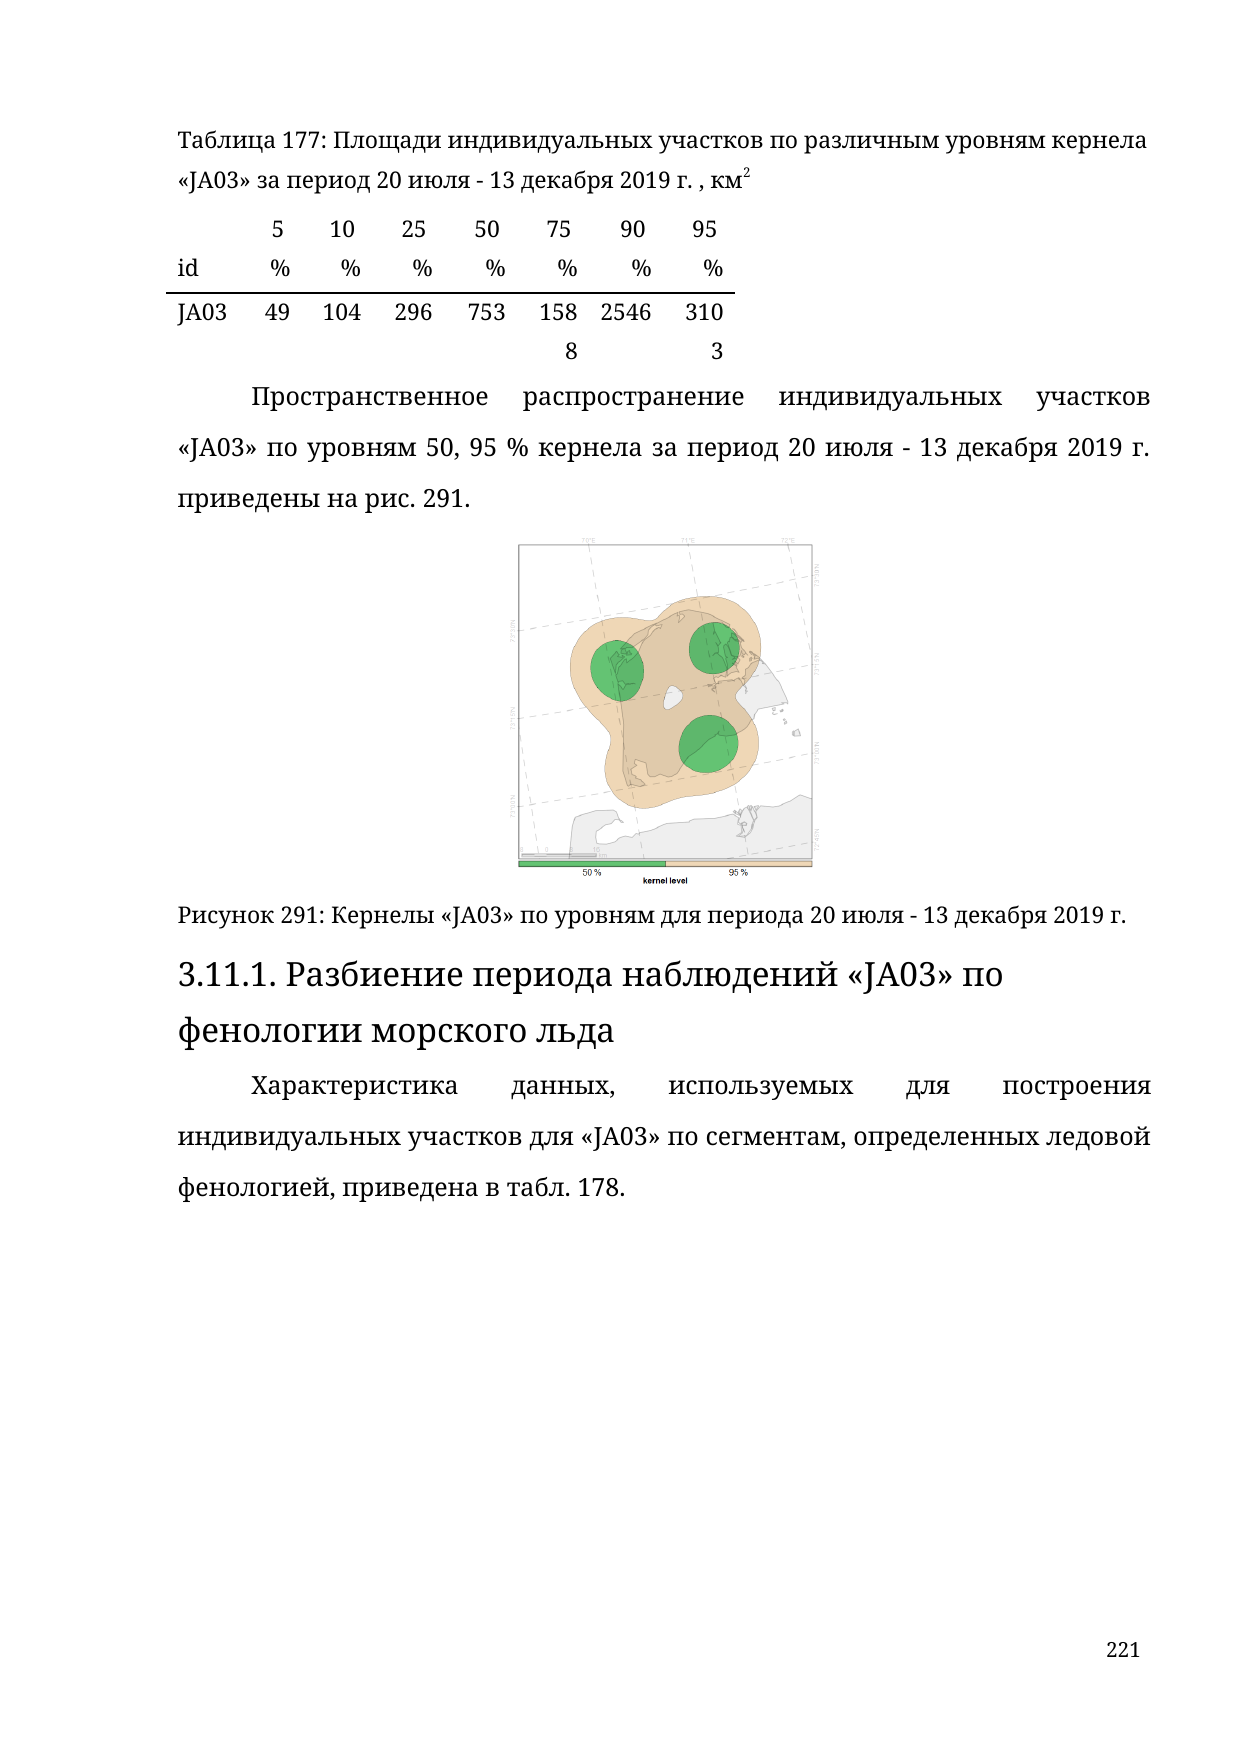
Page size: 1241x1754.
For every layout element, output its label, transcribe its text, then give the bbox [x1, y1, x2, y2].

picture [507, 535, 822, 886]
text Рисунок 291: Кернелы «JA03» по уровням для периода 20 июля - 13 декабря 2019 г. [177, 899, 1152, 930]
text Характеристика данных, используемых для построения индивидуальных участков для «JA03» по сегментам, определенных ледовой фенологией, приведена в табл. 178. [177, 1068, 1152, 1204]
text Пространственное распространение индивидуальных участков «JA03» по уровням 50, 95 % кернела за период 20 июля - 13 декабря 2019 г. приведены на рис. 291. [177, 379, 1152, 515]
text Таблица 177: Площади индивидуальных участков по различным уровням кернела «JA03» за период 20 июля - 13 декабря 2019 г. , км2 [177, 124, 1152, 195]
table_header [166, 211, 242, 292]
subtitle Разбиение периода наблюдений «JA03» по фенологии морского льда [177, 950, 1152, 1052]
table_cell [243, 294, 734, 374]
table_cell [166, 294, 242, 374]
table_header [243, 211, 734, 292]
